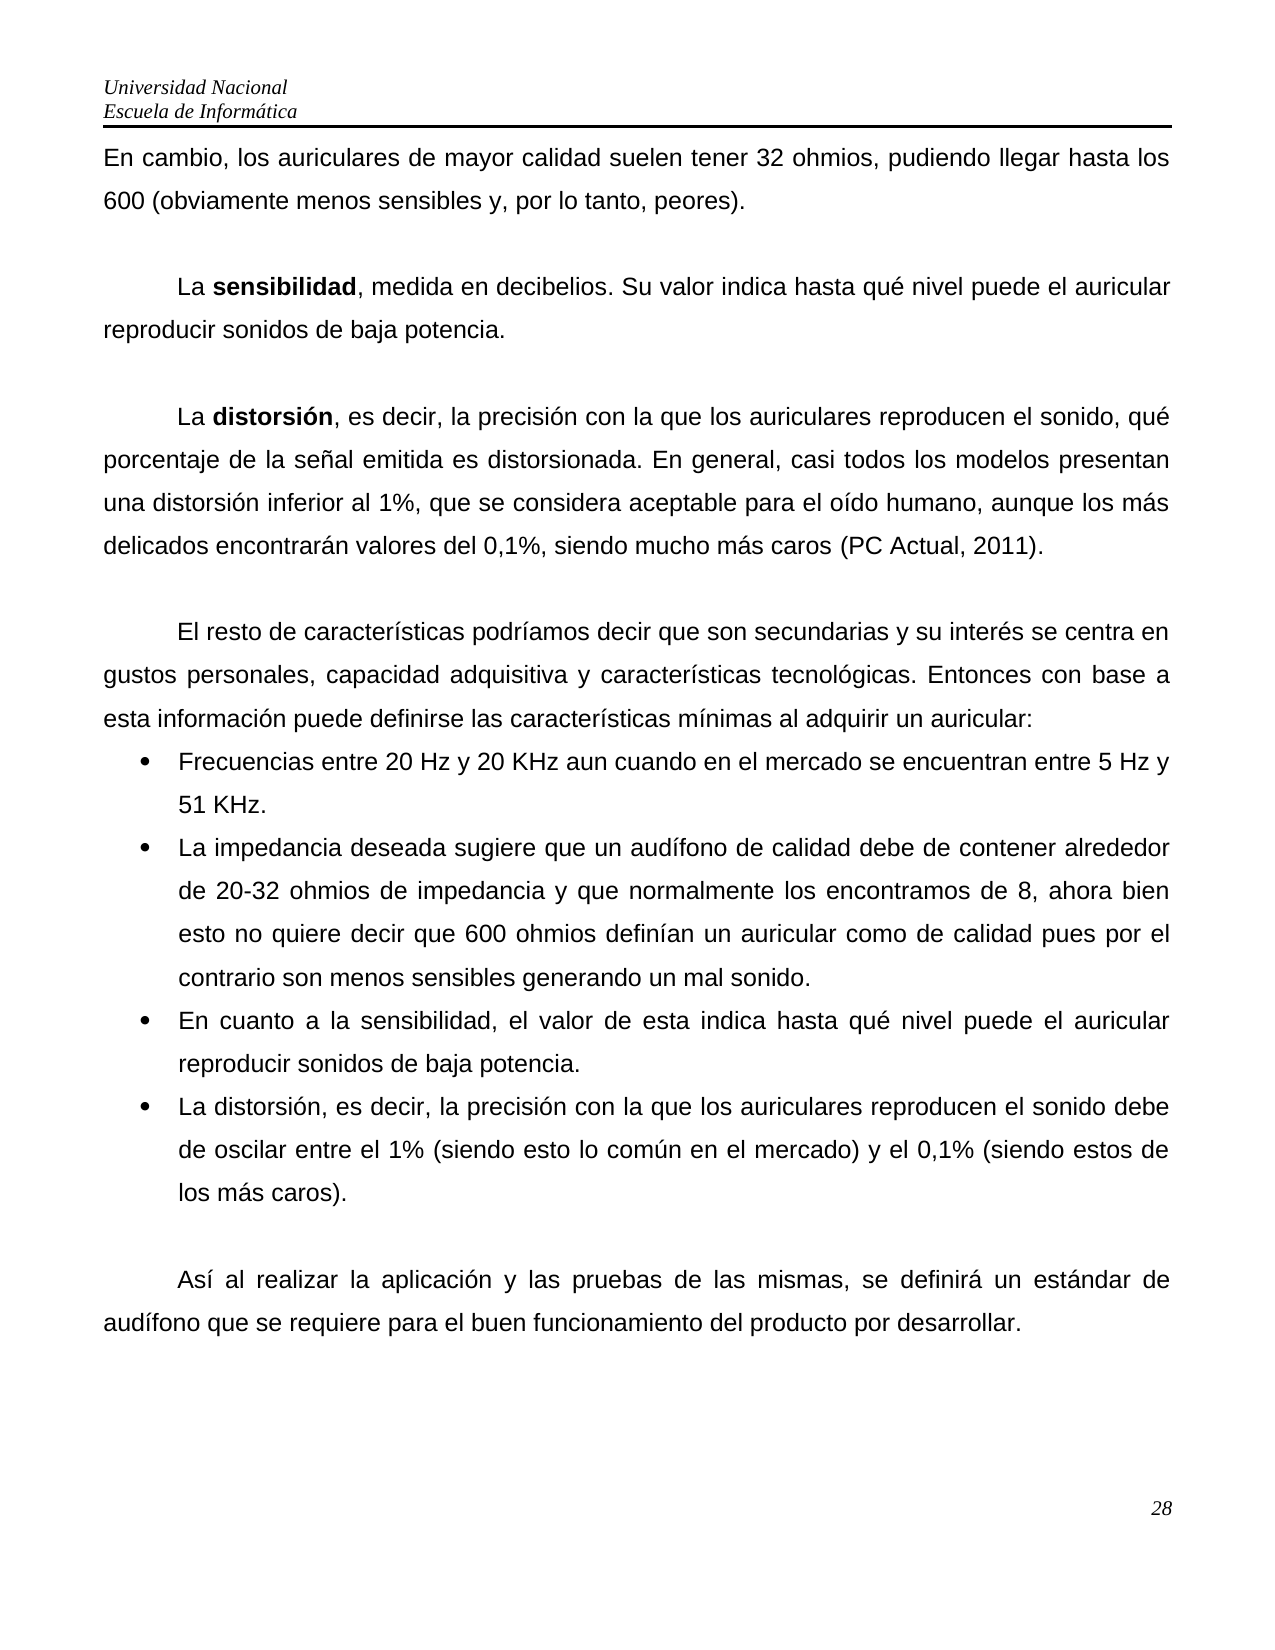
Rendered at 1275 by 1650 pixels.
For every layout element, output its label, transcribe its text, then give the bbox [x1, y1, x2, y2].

list La impedancia deseada sugiere que un audífono de calidad debe de contener alrededor de 20-32 ohmios de impedancia y que normalmente los encontramos de 8, ahora bien esto no quiere decir que 600 ohmios definían un auricular como de calidad pues por el contrario son menos sensibles generando un mal sonido. [141, 833, 1172, 991]
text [103, 143, 1172, 215]
text El resto de características podríamos decir que son secundarias y su interés se centra en gustos personales, capacidad adquisitiva y características tecnológicas. Entonces con base a esta información puede definirse las características mínimas al adquirir un auricular: [103, 617, 1172, 732]
list Frecuencias entre 20 Hz y 20 KHz aun cuando en el mercado se encuentran entre 5 Hz y 51 KHz. [141, 747, 1172, 819]
text La distorsión, es decir, la precisión con la que los auriculares reproducen el sonido, qué porcentaje de la señal emitida es distorsionada. En general, casi todos los modelos presentan una distorsión inferior al 1%, que se considera aceptable para el oído humano, aunque los más delicados encontrarán valores del 0,1%, siendo mucho más caros . [103, 402, 1172, 560]
text La sensibilidad, medida en decibelios. Su valor indica hasta qué nivel puede el auricular reproducir sonidos de baja potencia. [103, 272, 1172, 344]
text Así al realizar la aplicación y las pruebas de las mismas, se definirá un estándar de audífono que se requiere para el buen funcionamiento del producto por desarrollar. [103, 1265, 1172, 1337]
list En cuanto a la sensibilidad, el valor de esta indica hasta qué nivel puede el auricular reproducir sonidos de baja potencia. [141, 1006, 1172, 1078]
list La distorsión, es decir, la precisión con la que los auriculares reproducen el sonido debe de oscilar entre el 1% (siendo esto lo común en el mercado) y el 0,1% (siendo estos de los más caros). [141, 1092, 1172, 1207]
